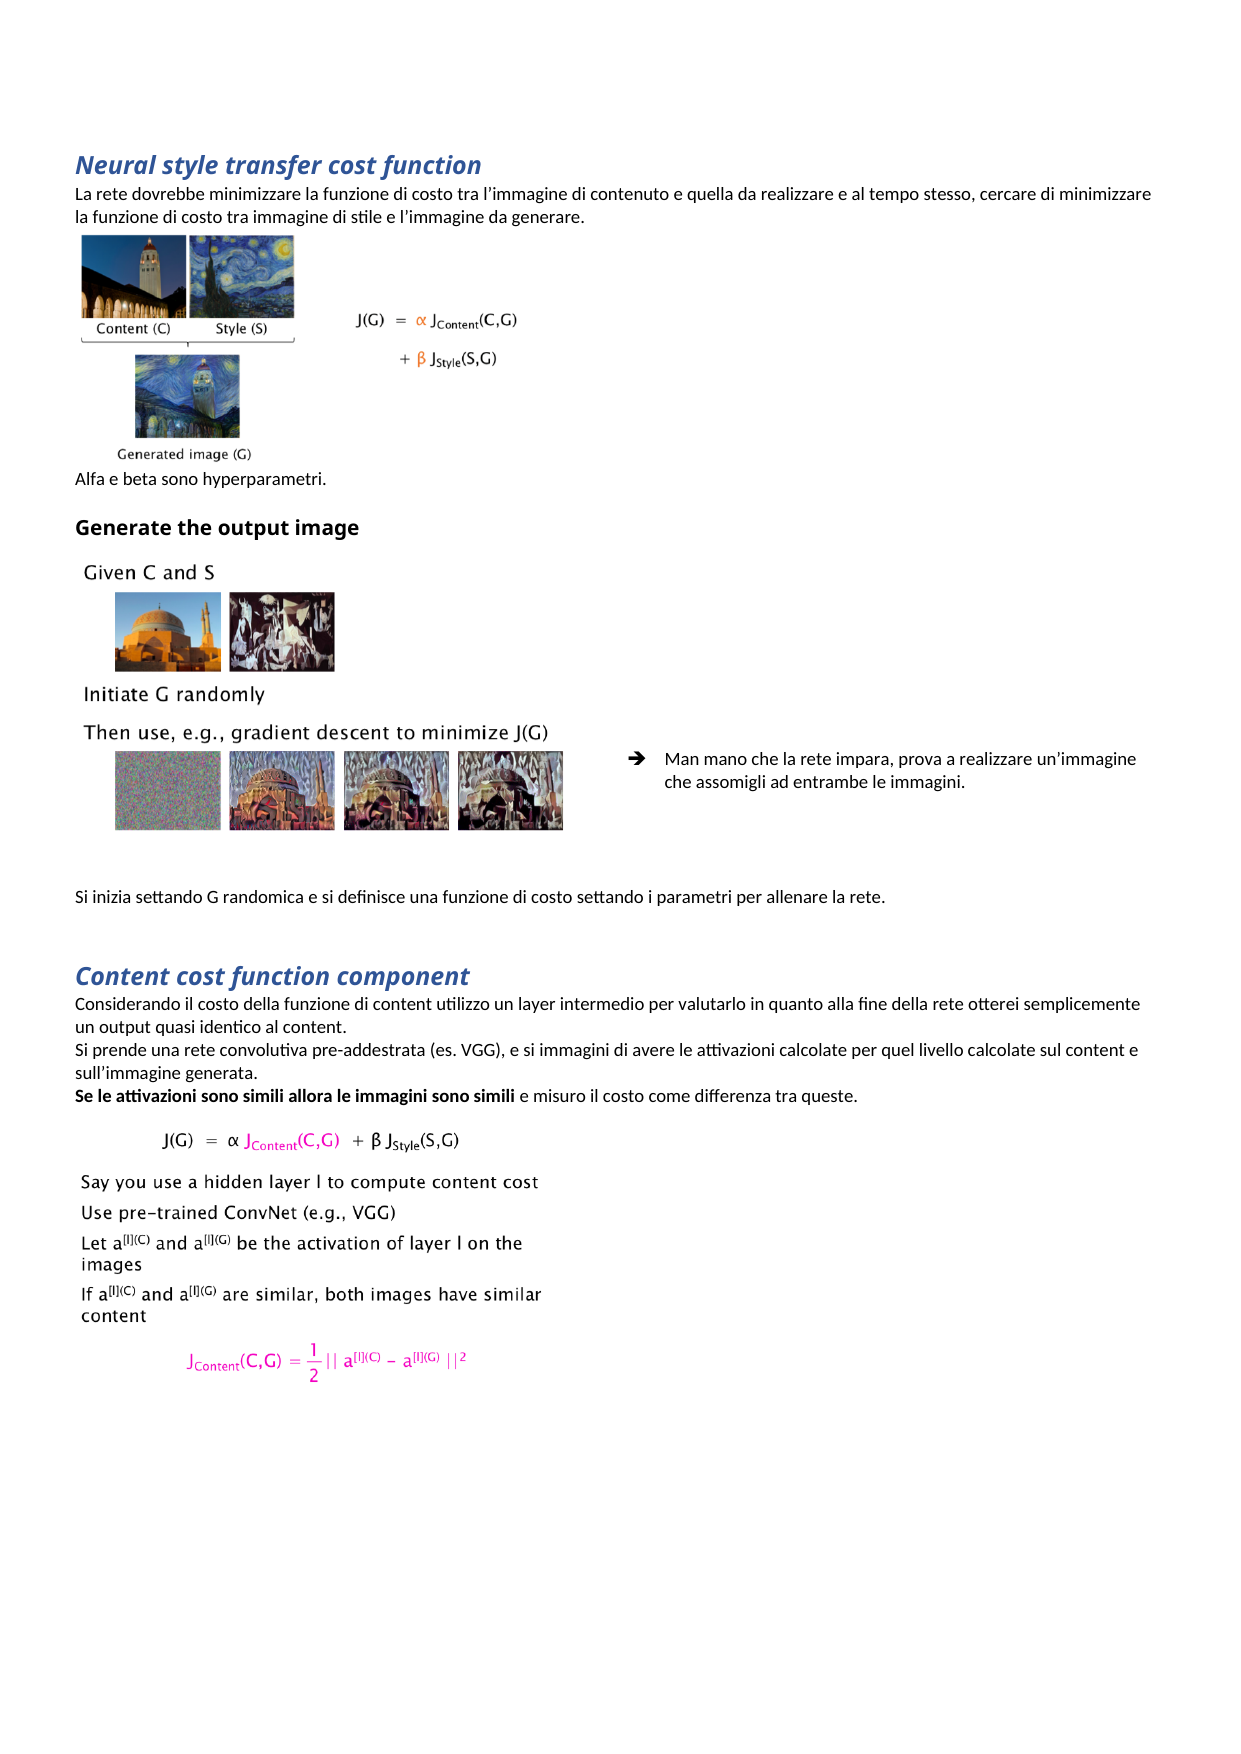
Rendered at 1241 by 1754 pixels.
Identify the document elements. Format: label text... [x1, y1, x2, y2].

list Man mano che la rete impara, prova a realizzare un’immagine che assomigli ad entrambe le immagini. [112, 747, 1165, 862]
text Se le attivazioni sono simili allora le immagini sono simili e misuro il costo come differenza tra queste. [75, 1084, 1165, 1107]
text La rete dovrebbe minimizzare la funzione di costo tra l’immagine di contenuto e quella da realizzare e al tempo stesso, cercare di minimizzare la funzione di costo tra immagine di stile e l’immagine da generare. [75, 182, 1165, 228]
text Si inizia settando G randomica e si definisce una funzione di costo settando i parametri per allenare la rete. [75, 885, 1165, 908]
picture [75, 227, 527, 467]
subtitle Neural style transfer cost function [75, 148, 1165, 182]
subtitle Content cost function component [75, 958, 1165, 992]
text Alfa e beta sono hyperparametri. [75, 467, 1165, 490]
picture [75, 1129, 554, 1384]
text Generate the output image [75, 513, 1165, 541]
picture [75, 564, 571, 832]
text Considerando il costo della funzione di content utilizzo un layer intermedio per valutarlo in quanto alla fine della rete otterei semplicemente un output quasi identico al content. [75, 992, 1165, 1038]
text Si prende una rete convolutiva pre-addestrata (es. VGG), e si immagini di avere le attivazioni calcolate per quel livello calcolate sul content e sull’immagine generata. [75, 1038, 1165, 1084]
